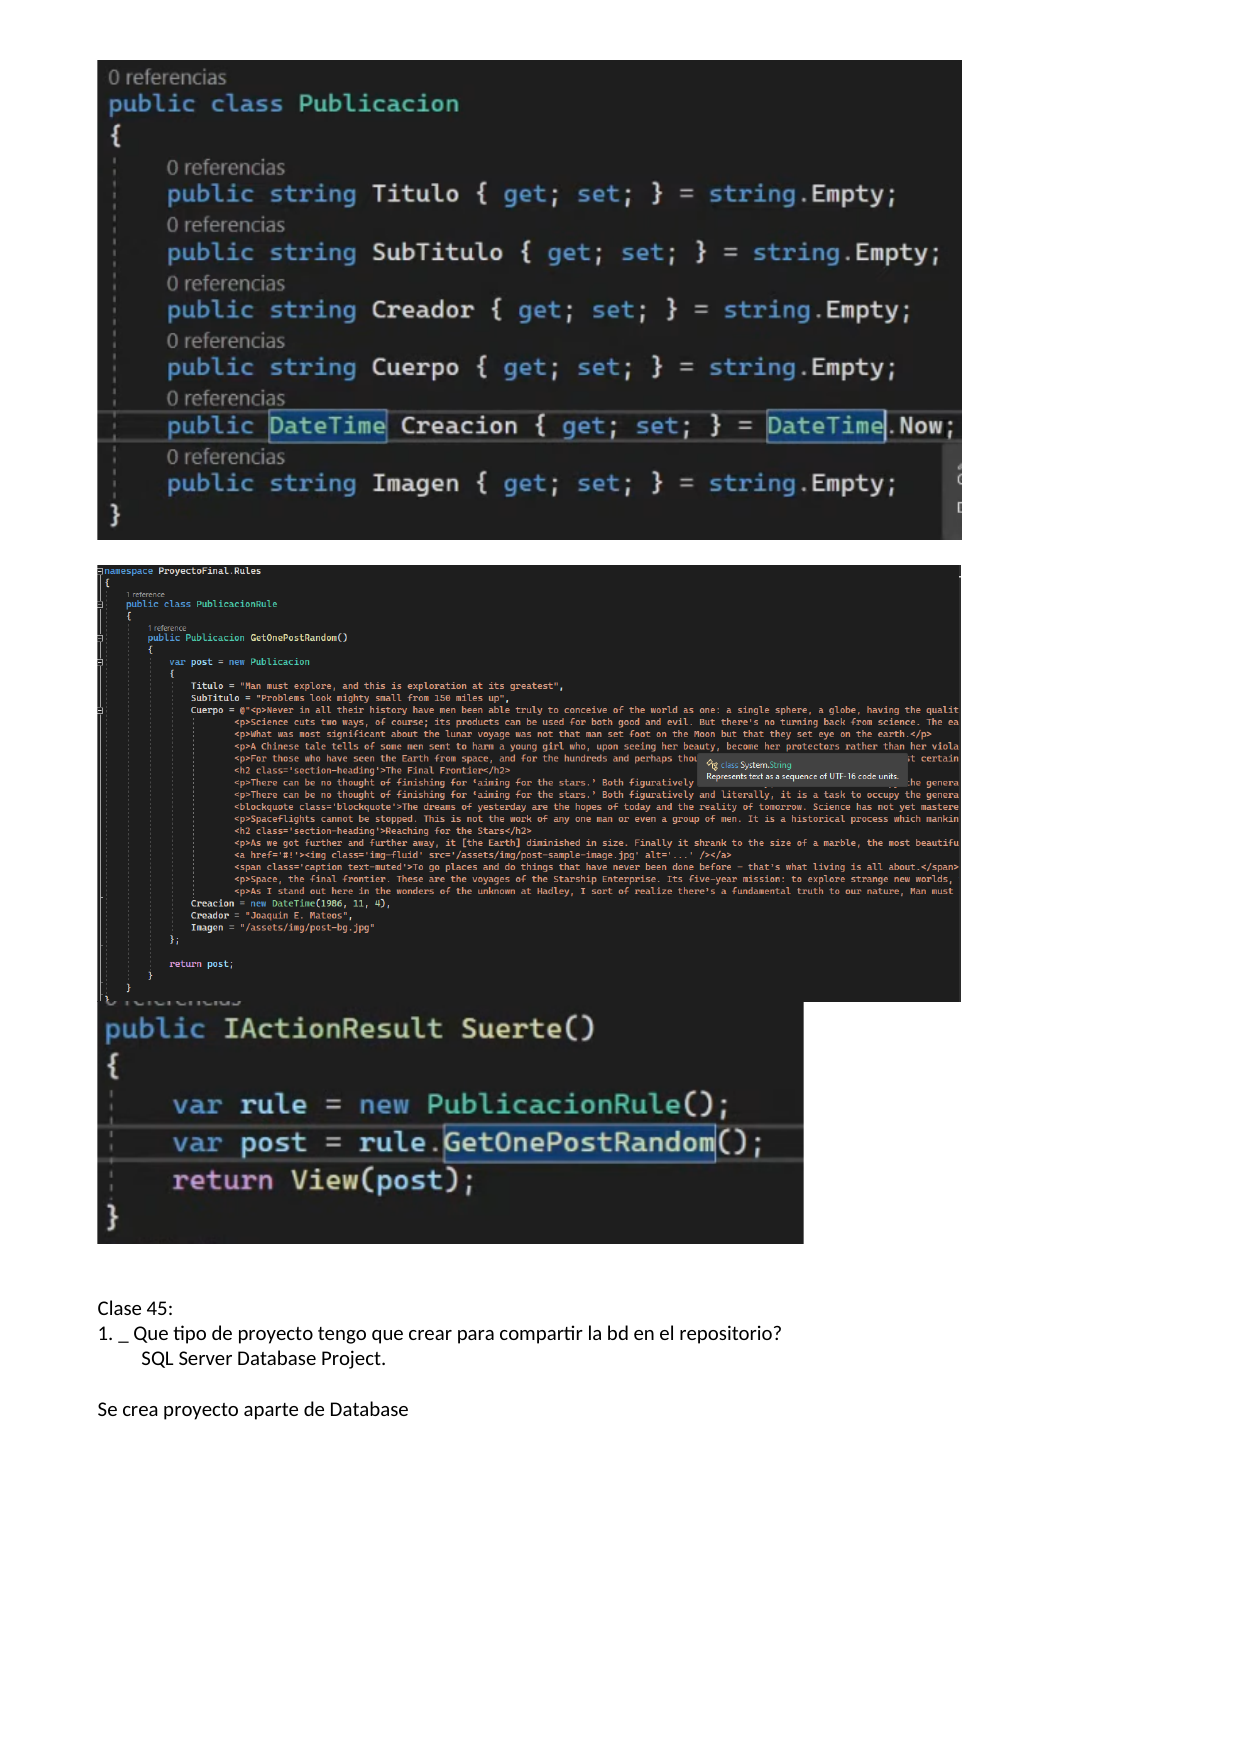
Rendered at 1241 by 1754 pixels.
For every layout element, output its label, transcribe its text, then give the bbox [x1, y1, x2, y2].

picture [97, 60, 962, 540]
list _ Que tipo de proyecto tengo que crear para compartir la bd en el repositorio? [97, 1320, 1143, 1346]
list Clase 45: [97, 1295, 1143, 1320]
picture [97, 565, 961, 1244]
list Se crea proyecto aparte de Database [97, 1396, 1143, 1422]
list SQL Server Database Project. [141, 1346, 1143, 1371]
